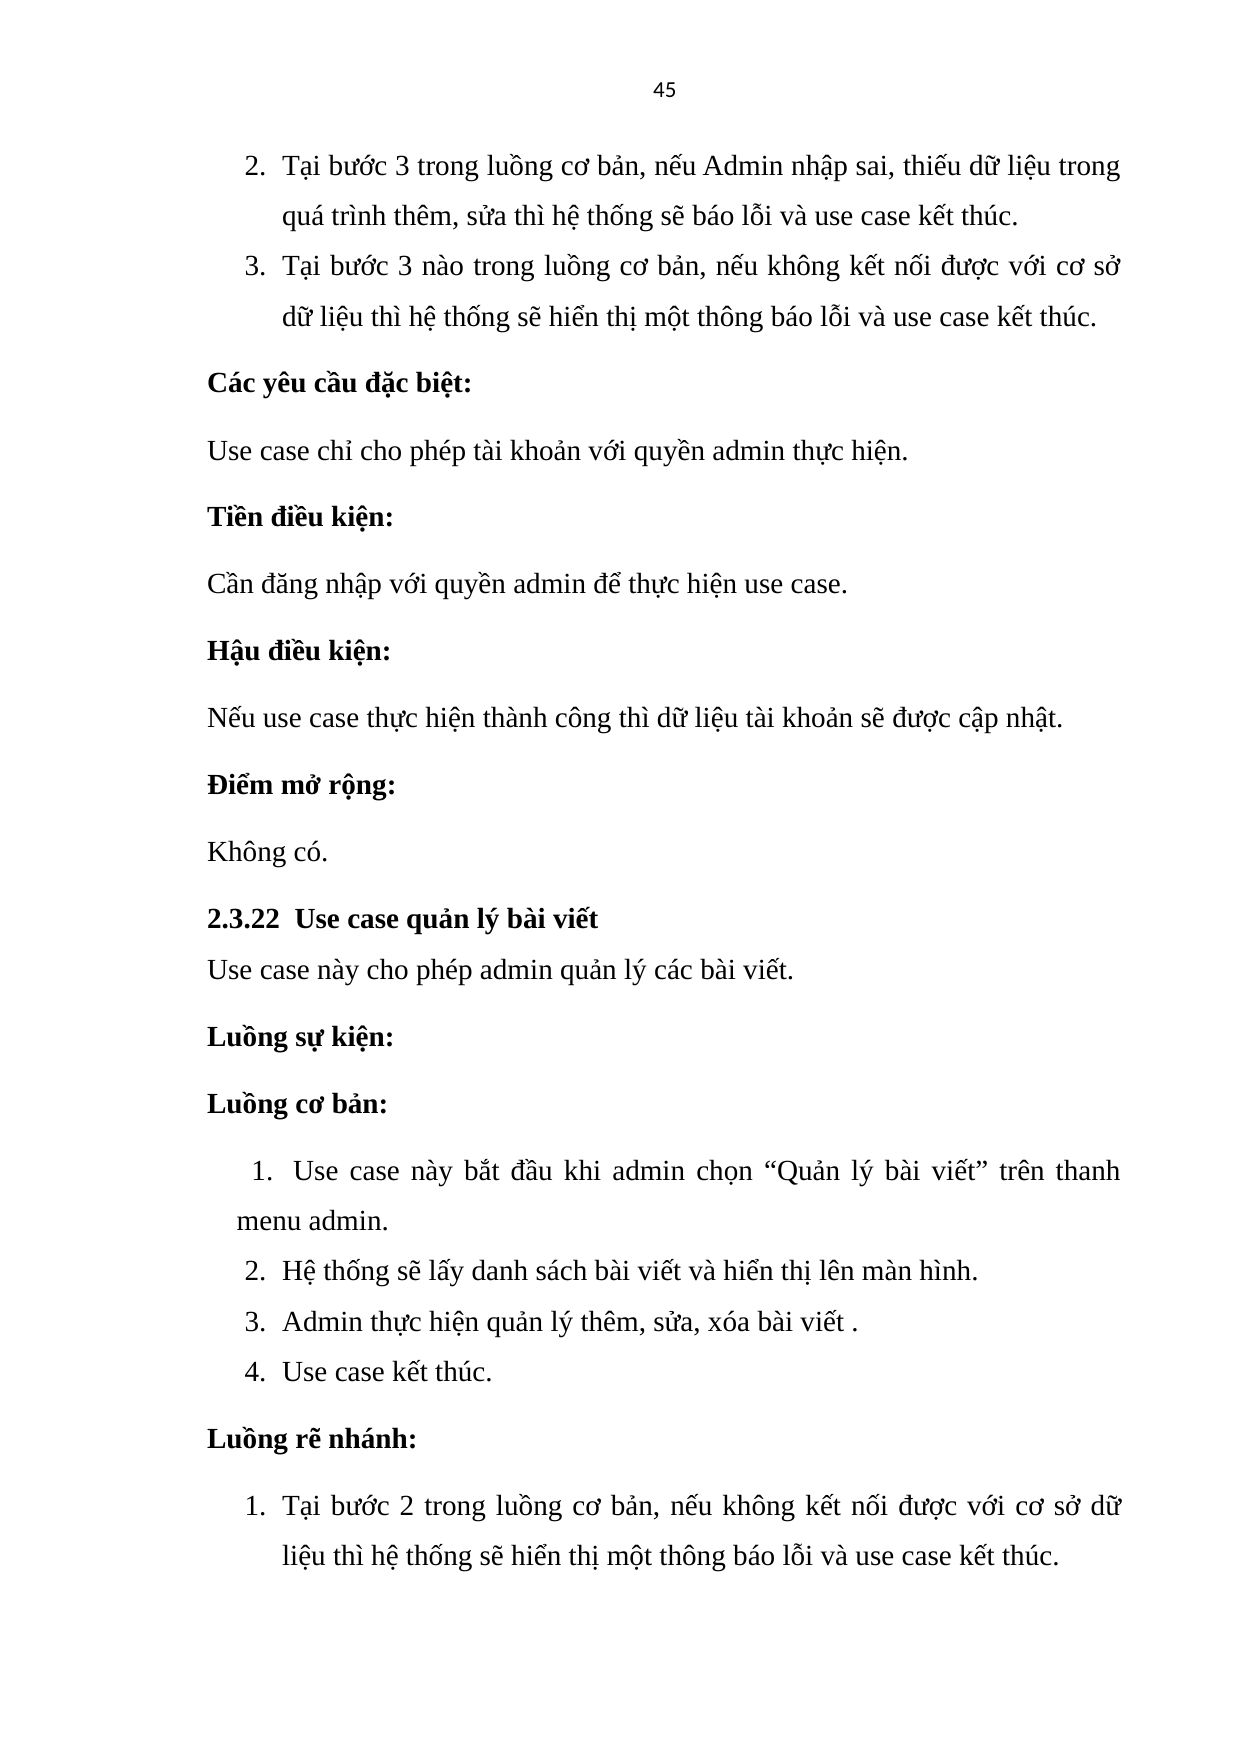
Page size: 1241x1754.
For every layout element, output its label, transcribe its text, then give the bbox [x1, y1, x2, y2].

list Hệ thống sẽ lấy danh sách bài viết và hiển thị lên màn hình. [244, 1253, 1122, 1287]
list Tại bước 2 trong luồng cơ bản, nếu không kết nối được với cơ sở dữ liệu thì hệ thống sẽ hiển thị một thông báo lỗi và use case kết thúc. [244, 1488, 1122, 1572]
list Use case này bắt đầu khi admin chọn “Quản lý bài viết” trên thanh menu admin. [236, 1153, 1122, 1237]
text Hậu điều kiện: [207, 633, 1122, 667]
text Điểm mở rộng: [207, 767, 1122, 801]
list Tại bước 3 trong luồng cơ bản, nếu Admin nhập sai, thiếu dữ liệu trong quá trình thêm, sửa thì hệ thống sẽ báo lỗi và use case kết thúc. [244, 148, 1122, 232]
text Luồng sự kiện: [207, 1019, 1122, 1052]
text Tiền điều kiện: [207, 499, 1122, 533]
text Các yêu cầu đặc biệt: [207, 366, 1122, 399]
list Admin thực hiện quản lý thêm, sửa, xóa bài viết . [244, 1304, 1122, 1337]
list Use case kết thúc. [244, 1354, 1122, 1387]
text Cần đăng nhập với quyền admin để thực hiện use case. [207, 567, 1122, 600]
text Use case chỉ cho phép tài khoản với quyền admin thực hiện. [207, 433, 1122, 466]
text Use case này cho phép admin quản lý các bài viết. [207, 952, 1122, 985]
text Luồng cơ bản: [207, 1086, 1122, 1119]
text Nếu use case thực hiện thành công thì dữ liệu tài khoản sẽ được cập nhật. [207, 701, 1122, 734]
text Luồng rẽ nhánh: [207, 1421, 1122, 1454]
text Không có. [207, 834, 1122, 868]
subtitle 2.3.22 Use case quản lý bài viết [207, 901, 1122, 935]
list Tại bước 3 nào trong luồng cơ bản, nếu không kết nối được với cơ sở dữ liệu thì hệ thống sẽ hiển thị một thông báo lỗi và use case kết thúc. [244, 248, 1122, 332]
